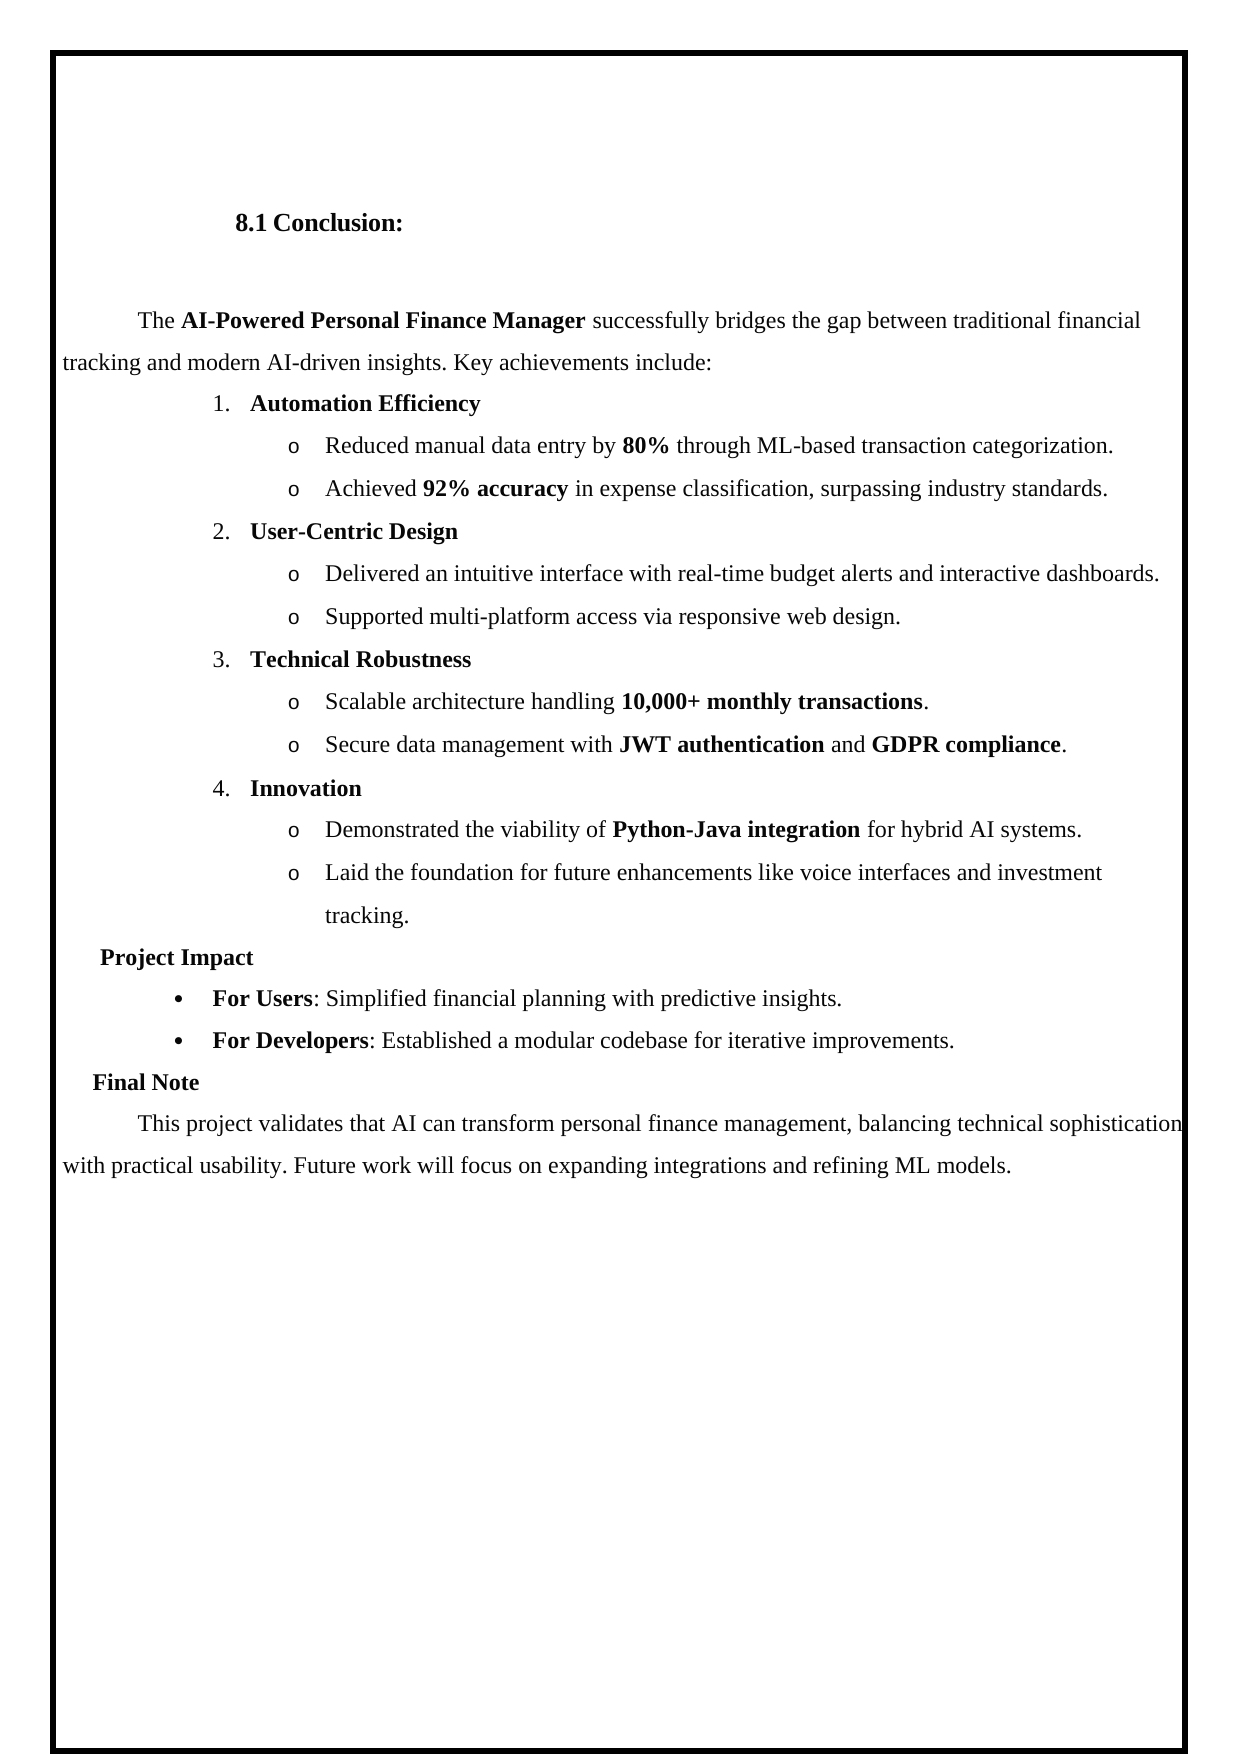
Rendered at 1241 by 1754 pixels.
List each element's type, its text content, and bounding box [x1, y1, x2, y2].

text This project validates that AI can transform personal finance management, balancing technical sophistication with practical usability. Future work will focus on expanding integrations and refining ML models. [62, 1109, 1182, 1179]
list Reduced manual data entry by 80% through ML-based transaction categorization. [287, 431, 1182, 459]
text Project Impact [62, 943, 1182, 970]
list Demonstrated the viability of Python-Java integration for hybrid AI systems. [287, 815, 1182, 844]
list Laid the foundation for future enhancements like voice interfaces and investment tracking. [287, 858, 1182, 929]
list Achieved 92% accuracy in expense classification, surpassing industry standards. [287, 474, 1182, 503]
text The AI-Powered Personal Finance Manager successfully bridges the gap between traditional financial tracking and modern AI-driven insights. Key achievements include: [62, 306, 1182, 375]
list Innovation [212, 773, 1182, 801]
list For Developers: Established a modular codebase for iterative improvements. [175, 1026, 1182, 1054]
list Delivered an intuitive interface with real-time budget alerts and interactive dashboards. [287, 559, 1182, 588]
list Supported multi-platform access via responsive web design. [287, 602, 1182, 631]
list Conclusion: [235, 207, 1182, 237]
list Automation Efficiency [212, 389, 1182, 417]
list User-Centric Design [212, 517, 1182, 545]
list Secure data management with JWT authentication and GDPR compliance. [287, 730, 1182, 759]
text Final Note [62, 1068, 1182, 1095]
list For Users: Simplified financial planning with predictive insights. [175, 984, 1182, 1012]
list Scalable architecture handling 10,000+ monthly transactions. [287, 687, 1182, 716]
list Technical Robustness [212, 645, 1182, 673]
